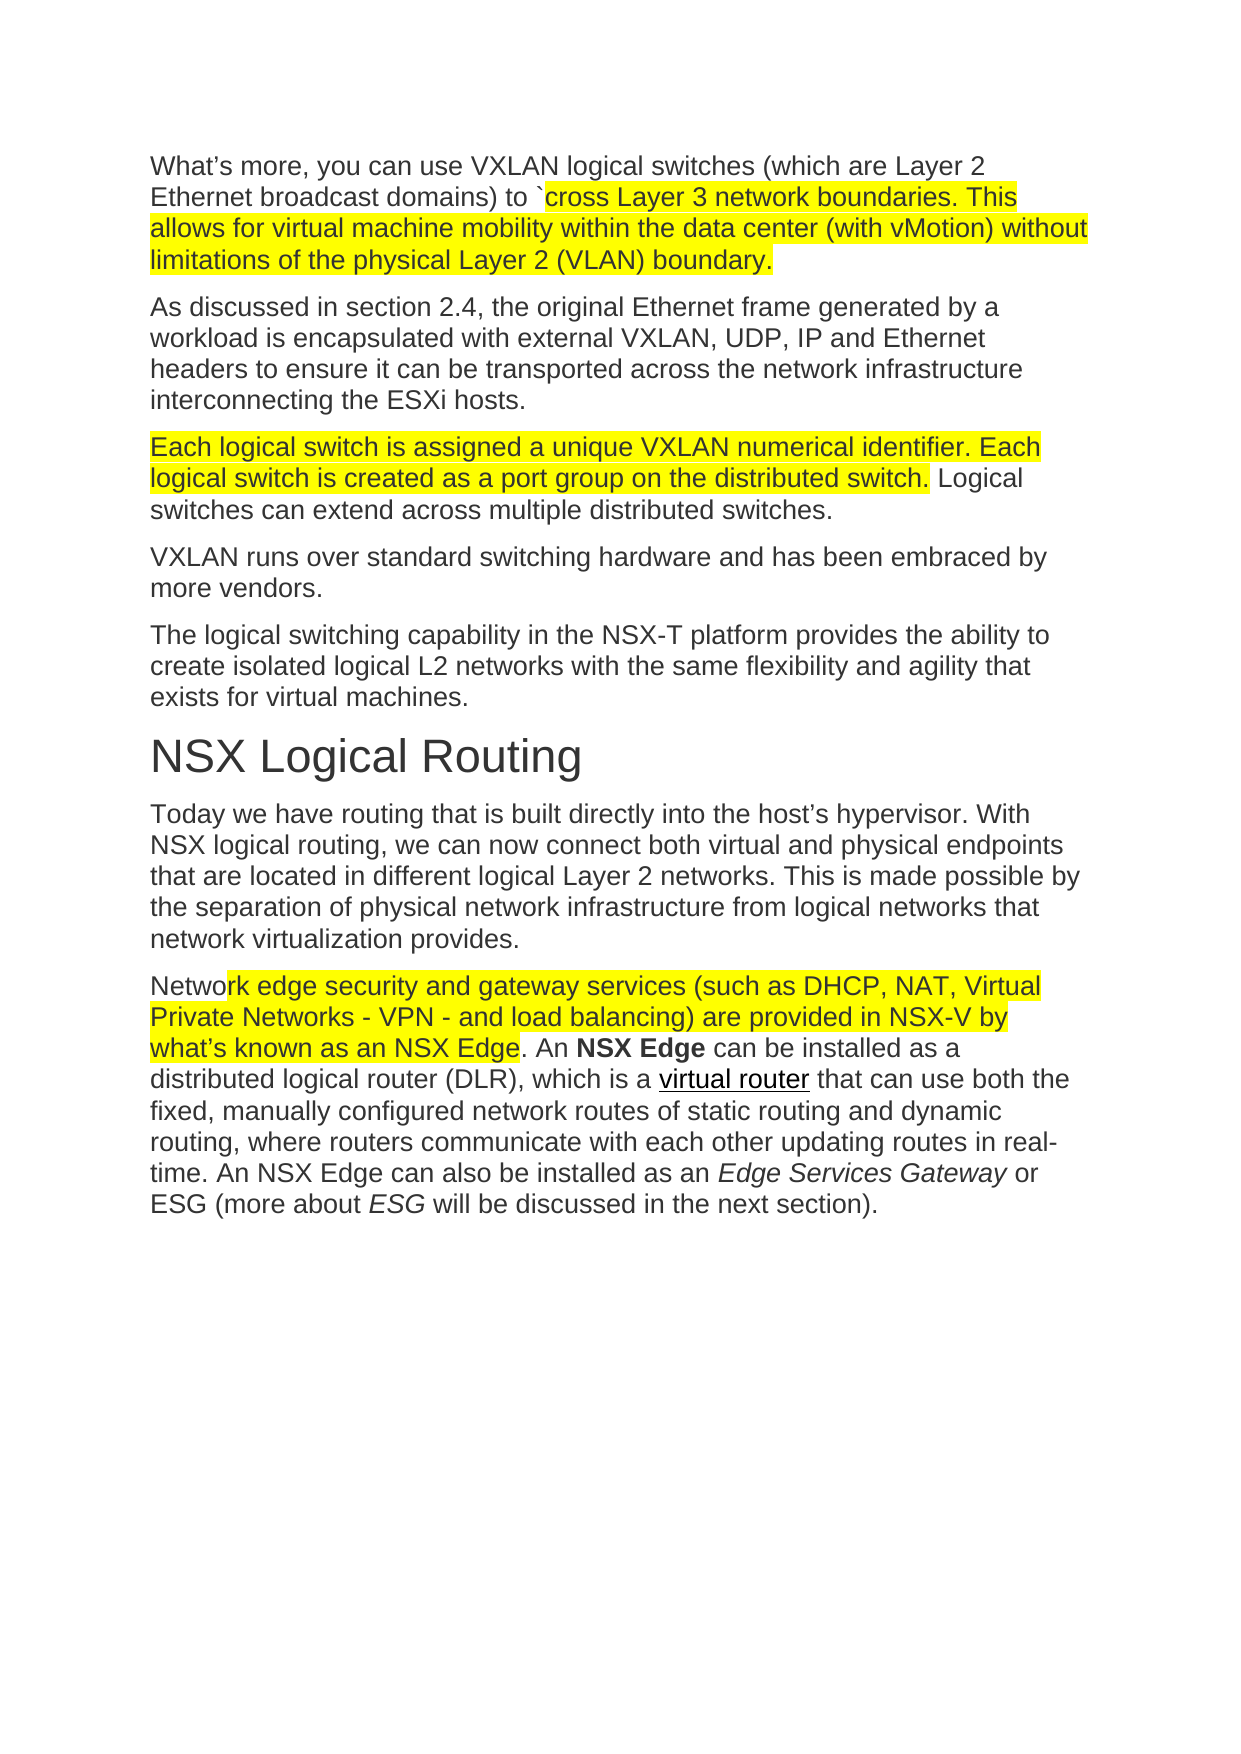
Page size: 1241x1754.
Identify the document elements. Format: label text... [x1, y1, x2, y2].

text VXLAN runs over standard switching hardware and has been embraced by more vendors. [150, 541, 1090, 603]
subtitle NSX Logical Routing [150, 728, 1090, 782]
text What’s more, you can use VXLAN logical switches (which are Layer 2 Ethernet broadcast domains) to `cross Layer 3 network boundaries. This allows for virtual machine mobility within the data center (with vMotion) without limitations of the physical Layer 2 (VLAN) boundary. [150, 150, 1090, 275]
text The logical switching capability in the NSX-T platform provides the ability to create isolated logical L2 networks with the same flexibility and agility that exists for virtual machines. [150, 619, 1090, 712]
text Each logical switch is assigned a unique VXLAN numerical identifier. Each logical switch is created as a port group on the distributed switch. Logical switches can extend across multiple distributed switches. [150, 431, 1090, 525]
text As discussed in section 2.4, the original Ethernet frame generated by a workload is encapsulated with external VXLAN, UDP, IP and Ethernet headers to ensure it can be transported across the network infrastructure interconnecting the ESXi hosts. [150, 291, 1090, 416]
text Today we have routing that is built directly into the host’s hypervisor. With NSX logical routing, we can now connect both virtual and physical endpoints that are located in different logical Layer 2 networks. This is made possible by the separation of physical network infrastructure from logical networks that network virtualization provides. [150, 798, 1090, 954]
text Network edge security and gateway services (such as DHCP, NAT, Virtual Private Networks - VPN - and load balancing) are provided in NSX-V by what’s known as an NSX Edge. An NSX Edge can be installed as a distributed logical router (DLR), which is a virtual router that can use both the fixed, manually configured network routes of static routing and dynamic routing, where routers communicate with each other updating routes in real-time. An NSX Edge can also be installed as an Edge Services Gateway or ESG (more about ESG will be discussed in the next section). [150, 969, 1090, 1219]
